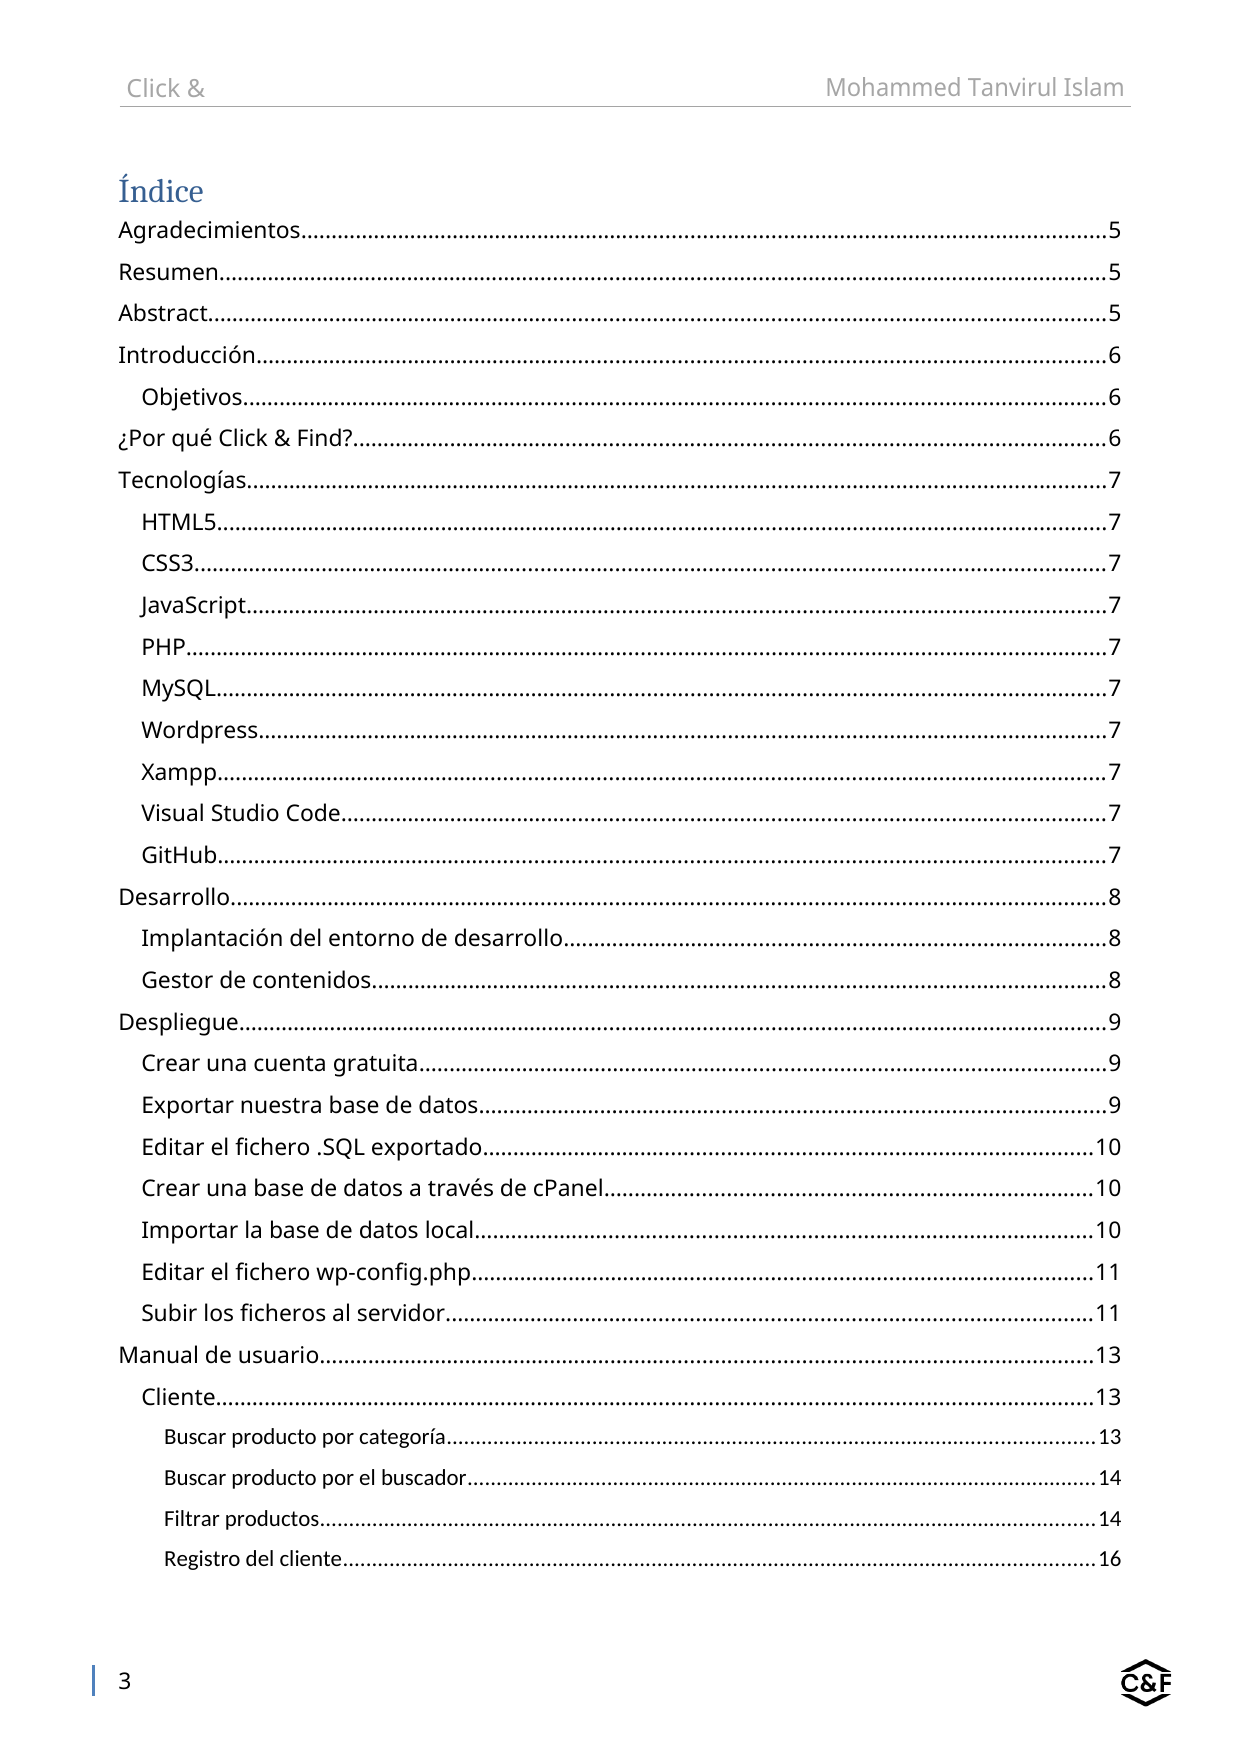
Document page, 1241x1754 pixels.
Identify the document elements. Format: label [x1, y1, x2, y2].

picture [1120, 1658, 1172, 1707]
